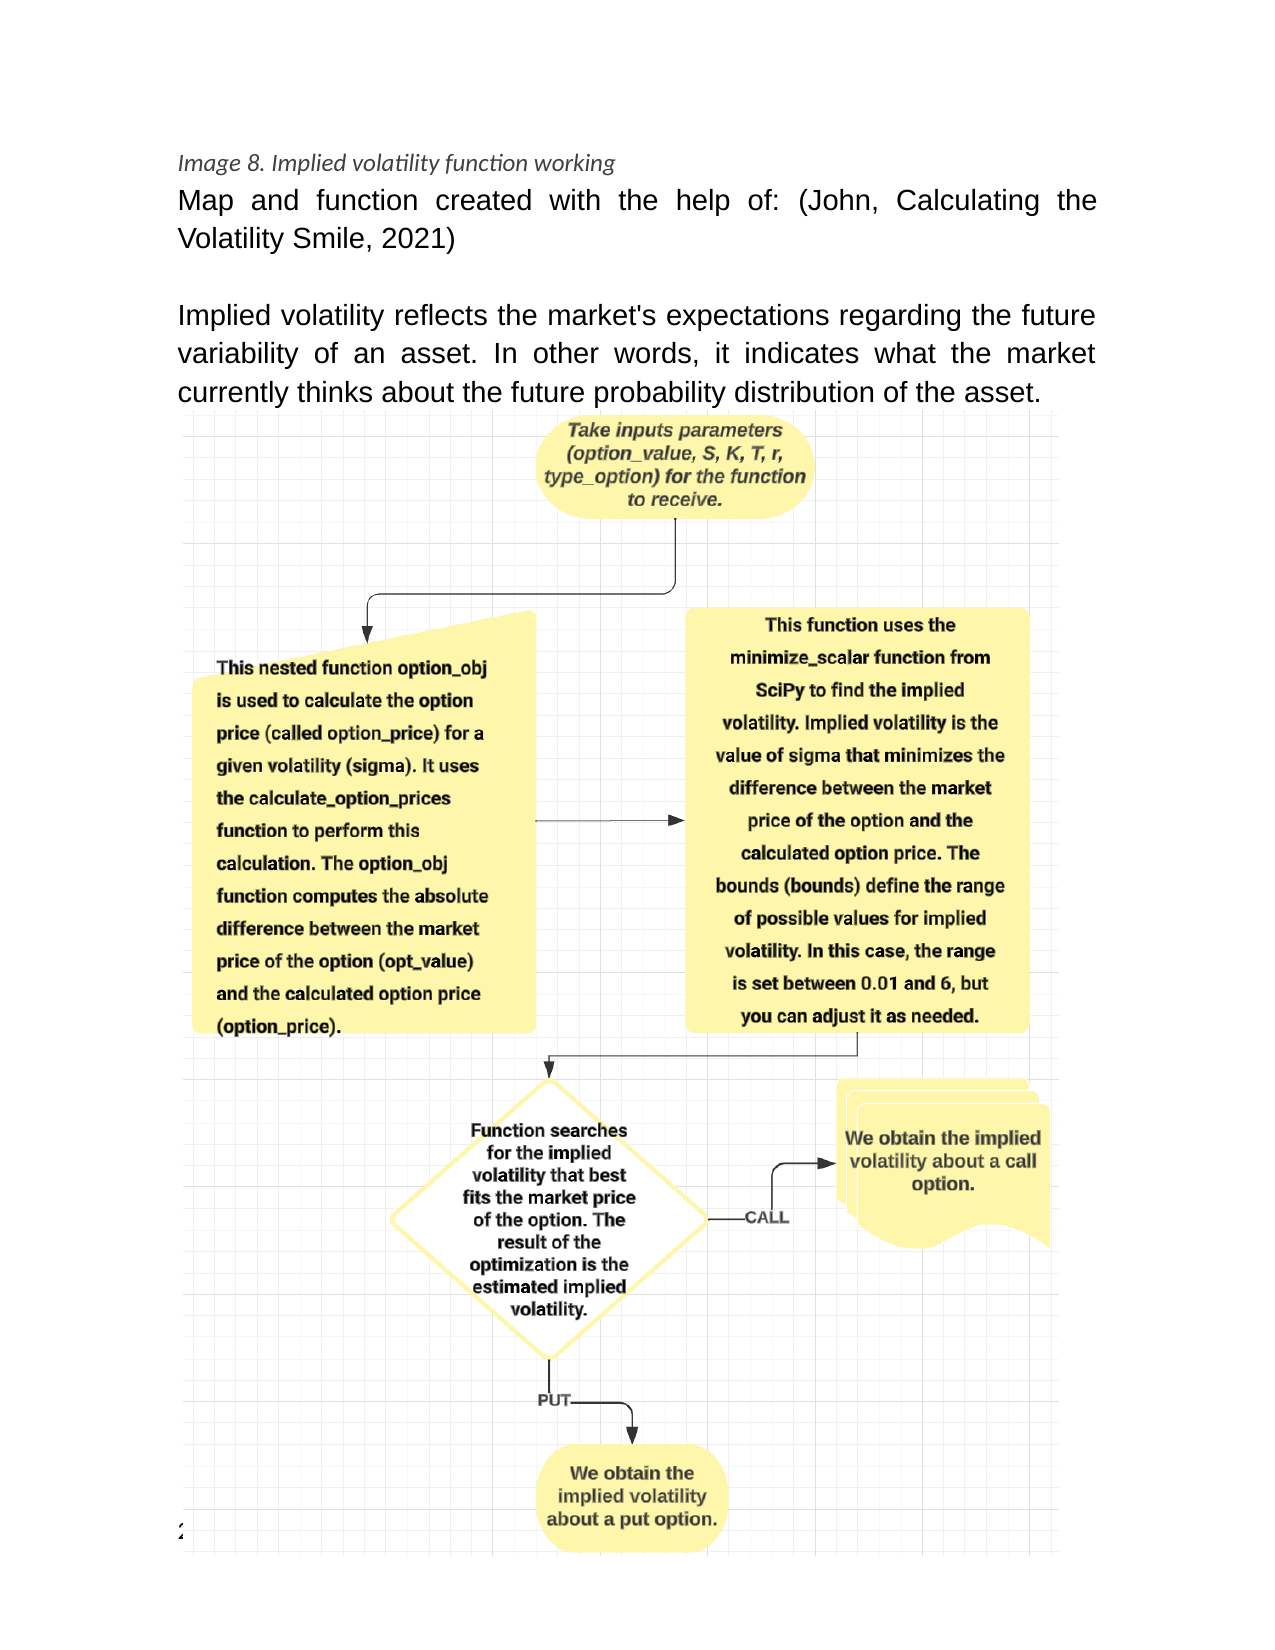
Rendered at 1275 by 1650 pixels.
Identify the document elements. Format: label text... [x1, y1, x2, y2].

text Image 8. Implied volatility function working [177, 148, 1098, 178]
text Implied volatility reflects the market's expectations regarding the future variability of an asset. In other words, it indicates what the market currently thinks about the future probability distribution of the asset. [177, 298, 1098, 408]
text Map and function created with the help of: [177, 183, 1098, 254]
picture [183, 410, 1059, 1556]
